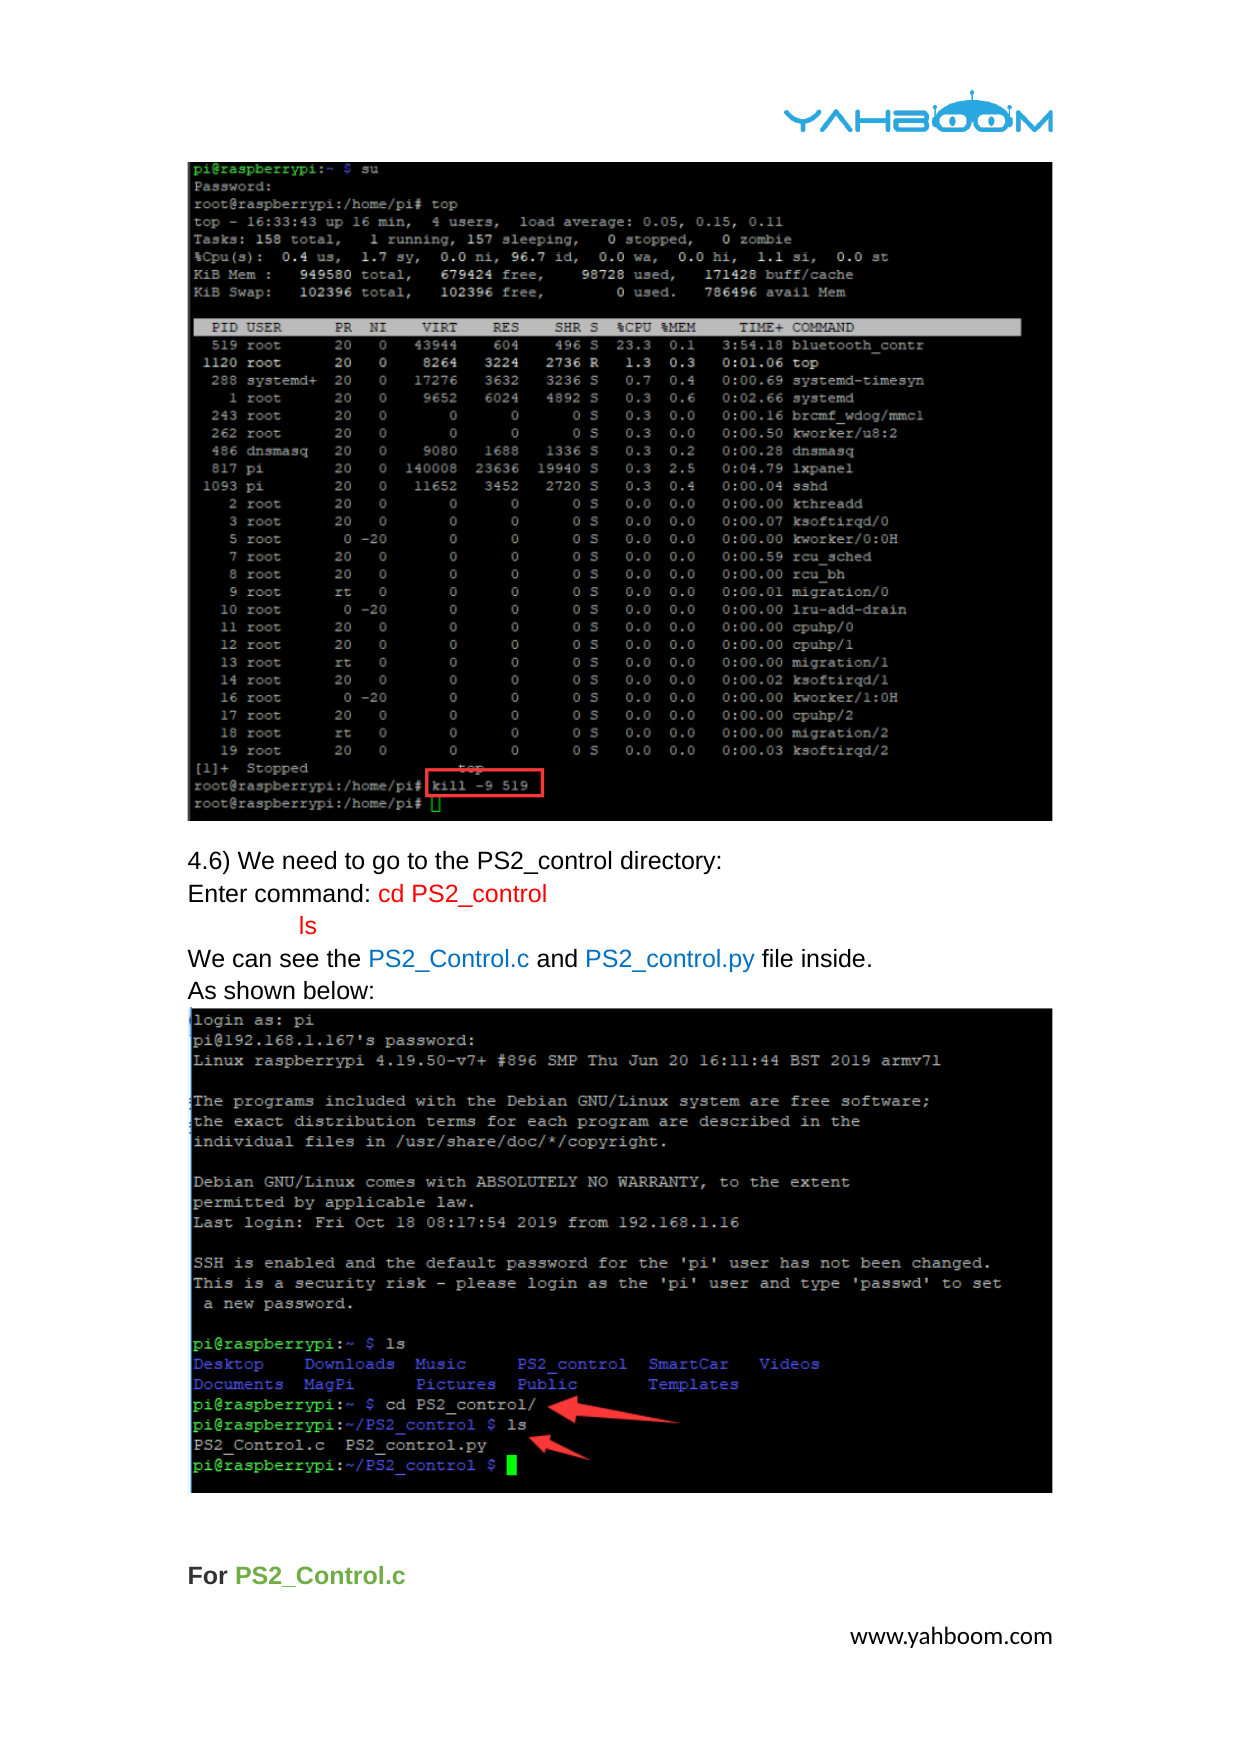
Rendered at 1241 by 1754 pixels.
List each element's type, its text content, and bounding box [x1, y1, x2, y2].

picture [187, 1007, 1053, 1493]
picture [187, 162, 1053, 821]
text Enter command: cd PS2_control [187, 877, 1053, 909]
text ls [187, 909, 1053, 942]
text We can see the PS2_Control.c and PS2_control.py file inside. [187, 942, 1053, 974]
text For PS2_Control.c [187, 1559, 1053, 1592]
list 4.6) We need to go to the PS2_control directory: [187, 844, 1053, 877]
text As shown below: [187, 974, 1053, 1007]
picture [784, 90, 1053, 132]
